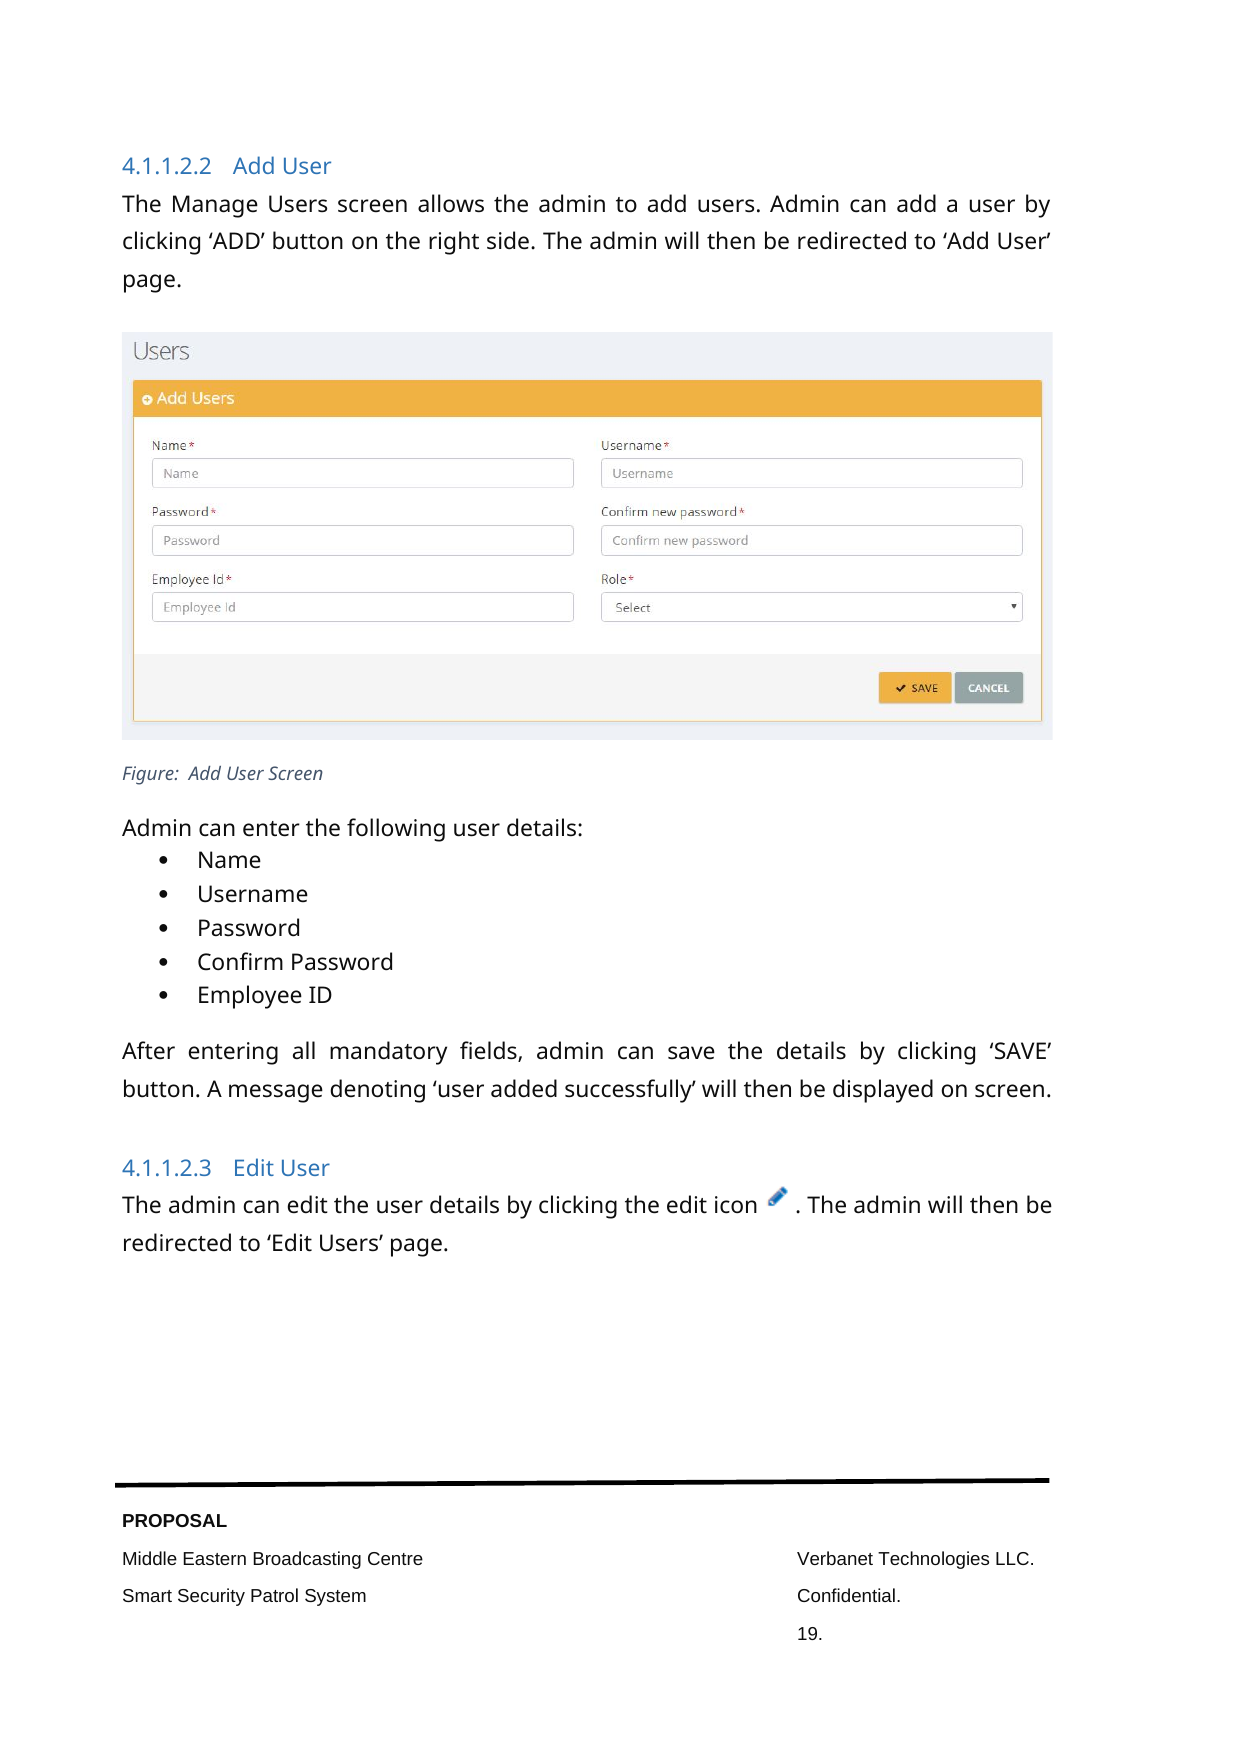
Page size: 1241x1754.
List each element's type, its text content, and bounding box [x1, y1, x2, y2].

list Name [159, 844, 1053, 876]
picture [759, 1183, 795, 1214]
list Employee ID [159, 979, 1053, 1011]
subtitle Edit User [122, 1146, 1053, 1184]
list Username [159, 878, 1053, 909]
subtitle Add User [122, 145, 1053, 182]
text Admin can enter the following user details: [122, 807, 1053, 844]
picture [121, 332, 1053, 740]
text The Manage Users screen allows the admin to add users. Admin can add a user by clicking ‘ADD’ button on the right side. The admin will then be redirected to ‘Add User’ page. [122, 182, 1053, 295]
text Figure: Add User Screen [122, 760, 1053, 786]
text After entering all mandatory fields, admin can save the details by clicking ‘SAVE’ button. A message denoting ‘user added successfully’ will then be displayed on screen. [122, 1030, 1053, 1105]
list Password [159, 912, 1053, 943]
text The admin can edit the user details by clicking the edit icon. The admin will then be redirected to ‘Edit Users’ page. [122, 1184, 1053, 1259]
list Confirm Password [159, 946, 1053, 977]
